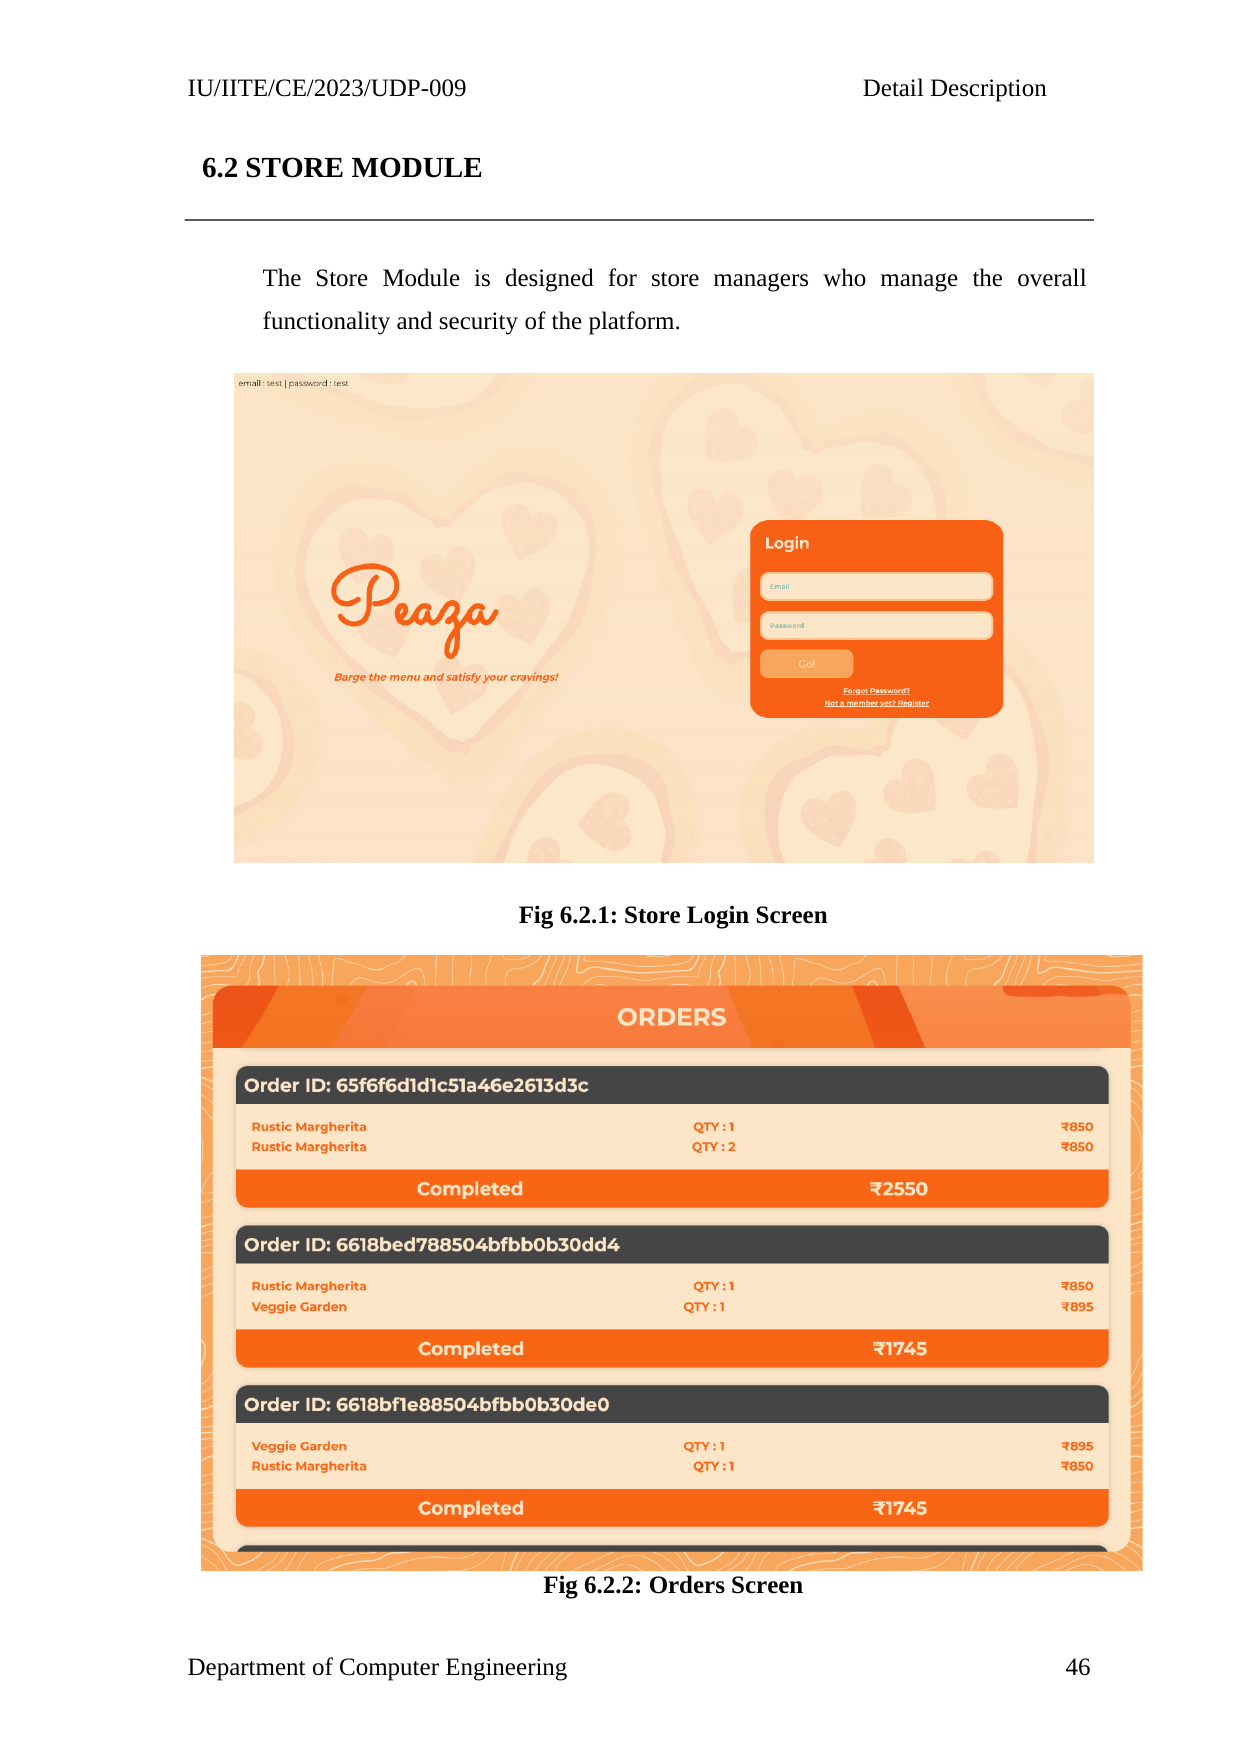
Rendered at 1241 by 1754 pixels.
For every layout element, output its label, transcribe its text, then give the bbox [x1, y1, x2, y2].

text Fig 6.2.1: Store Login Screen [406, 900, 940, 929]
picture [201, 955, 1143, 1571]
text Fig 6.2.2: Orders Screen [406, 1571, 940, 1599]
text The Store Module is designed for store managers who manage the overall functionality and security of the platform. [262, 263, 1087, 334]
list STORE MODULE [202, 150, 1176, 184]
picture [233, 373, 1094, 863]
